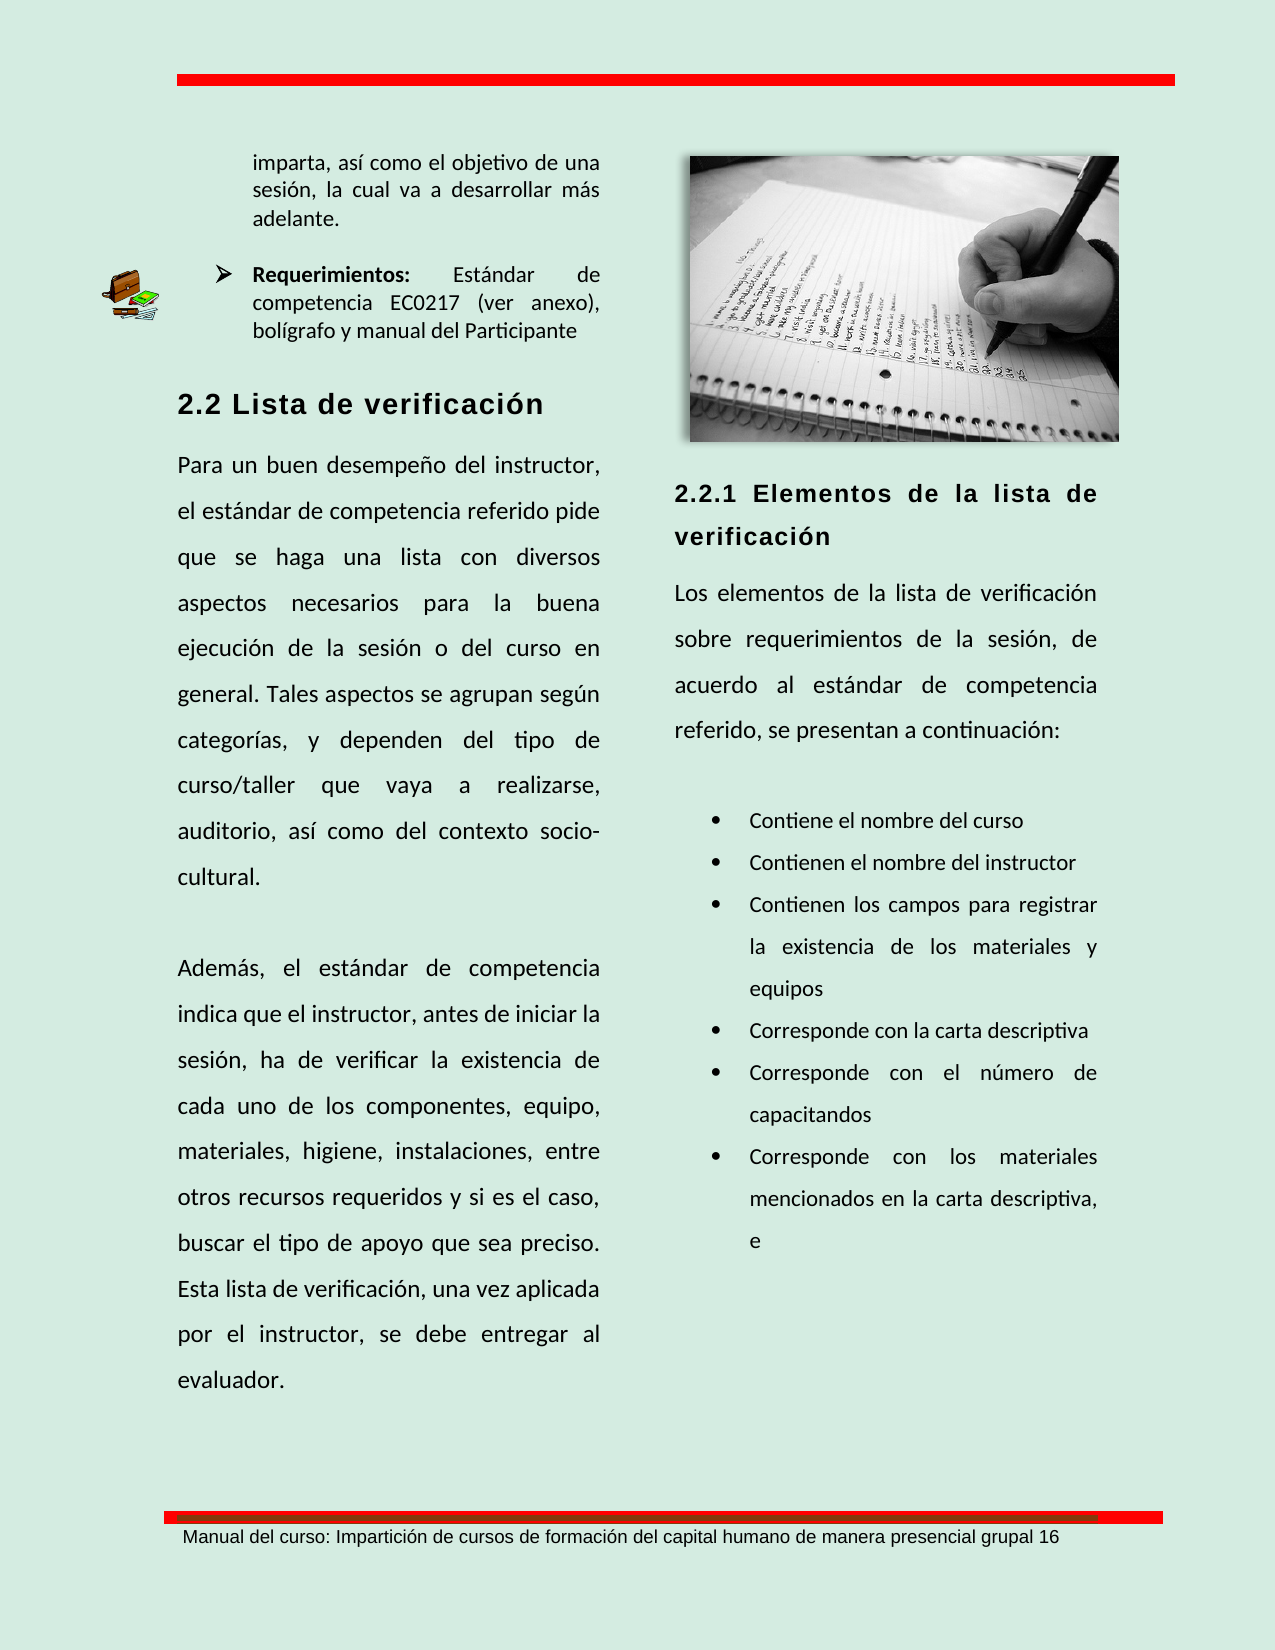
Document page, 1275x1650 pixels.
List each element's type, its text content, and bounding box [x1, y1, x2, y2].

text Además, el estándar de competencia indica que el instructor, antes de iniciar la sesión, ha de verificar la existencia de cada uno de los componentes, equipo, materiales, higiene, instalaciones, entre otros recursos requeridos y si es el caso, buscar el tipo de apoyo que sea preciso. Esta lista de verificación, una vez aplicada por el instructor, se debe entregar al evaluador. [177, 953, 601, 1395]
list Instrucciones: Diseñar el objetivo general de un curso que usted imparta, así como el objetivo de una sesión, la cual va a desarrollar más adelante. [215, 148, 601, 232]
list Corresponde con la carta descriptiva [712, 1016, 1098, 1044]
list Contienen los campos para registrar la existencia de los materiales y equipos [712, 890, 1098, 1002]
list Contiene el nombre del curso [712, 806, 1098, 834]
picture [690, 156, 1119, 442]
list Corresponde con los materiales mencionados en la carta descriptiva, e [712, 1142, 1098, 1254]
text Para un buen desempeño del instructor, el estándar de competencia referido pide que se haga una lista con diversos aspectos necesarios para la buena ejecución de la sesión o del curso en general. Tales aspectos se agrupan según categorías, y dependen del tipo de curso/taller que vaya a realizarse, auditorio, así como del contexto socio-cultural. [177, 449, 601, 892]
text Los elementos de la lista de verificación sobre requerimientos de la sesión, de acuerdo al estándar de competencia referido, se presentan a continuación: [674, 577, 1098, 745]
list Corresponde con el número de capacitandos [712, 1058, 1098, 1128]
subtitle 2.2.1 Elementos de la lista de verificación [674, 479, 1098, 551]
list Contienen el nombre del instructor [712, 848, 1098, 876]
subtitle 2.2 Lista de verificación [177, 387, 601, 420]
list Requerimientos: Estándar de competencia EC0217 (ver anexo), bolígrafo y manual del Participante [215, 260, 601, 344]
